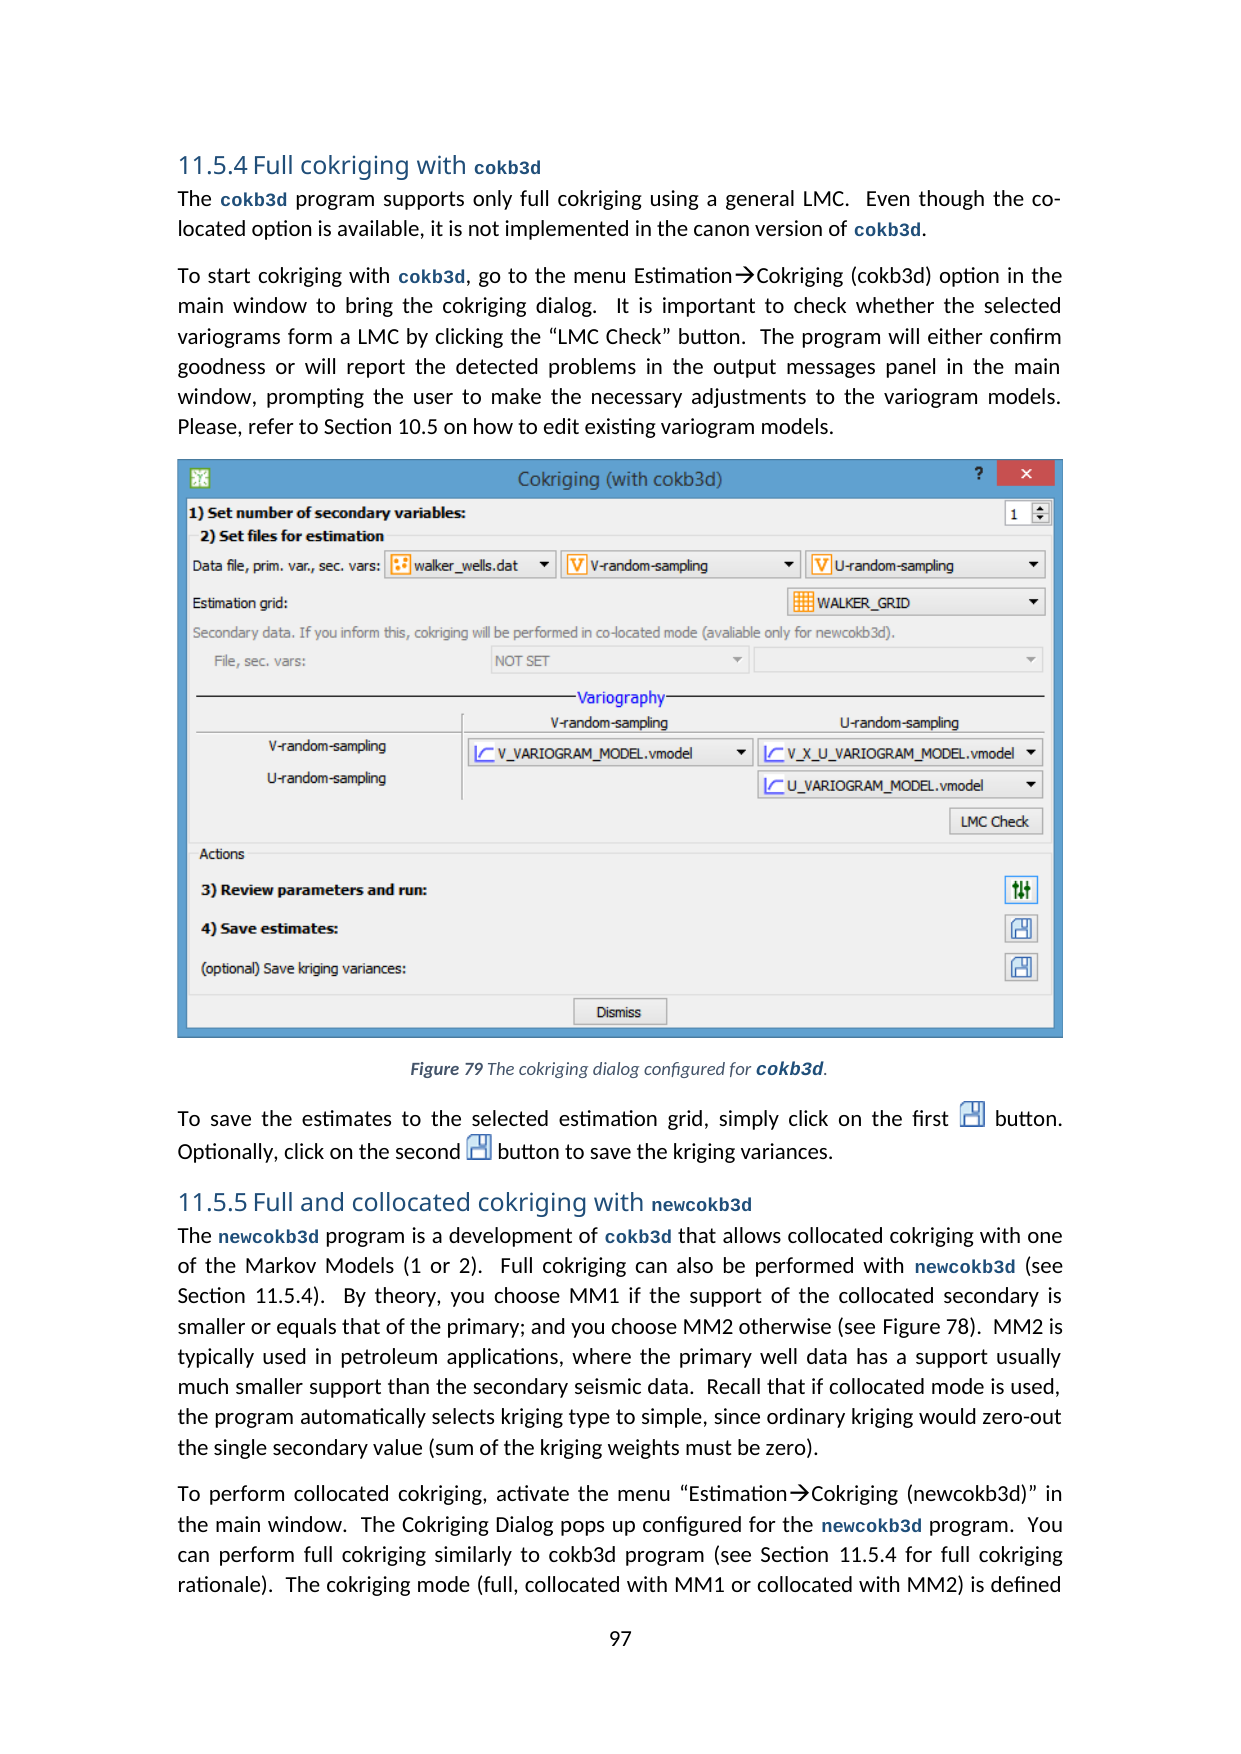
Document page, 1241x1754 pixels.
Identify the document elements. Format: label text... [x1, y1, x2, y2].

text To start cokriging with cokb3d, go to the menu EstimationCokriging (cokb3d) option in the main window to bring the cokriging dialog. It is important to check whether the selected variograms form a LMC by clicking the “LMC Check” button. The program will either confirm goodness or will report the detected problems in the output messages panel in the main window, prompting the user to make the necessary adjustments to the variogram models. Please, refer to Section 10.5 on how to edit existing variogram models. [177, 261, 1063, 441]
text The newcokb3d program is a development of cokb3d that allows collocated cokriging with one of the Markov Models (1 or 2). Full cokriging can also be performed with newcokb3d (see Section 11.5.4). By theory, you choose MM1 if the support of the collocated secondary is smaller or equals that of the primary; and you choose MM2 otherwise (see Figure 78). MM2 is typically used in petroleum applications, where the primary well data has a support usually much smaller support than the secondary seismic data. Recall that if collocated mode is used, the program automatically selects kriging type to simple, since ordinary kriging would zero-out the single secondary value (sum of the kriging weights must be zero). [177, 1221, 1063, 1461]
text Figure 79 The cokriging dialog configured for cokb3d. [177, 1057, 1063, 1081]
picture [177, 459, 1063, 1038]
picture [466, 1134, 492, 1160]
subtitle Full cokriging with cokb3d [177, 148, 1063, 182]
text To save the estimates to the selected estimation grid, simply click on the first button. Optionally, click on the second button to save the kriging variances. [177, 1101, 1063, 1166]
text The cokb3d program supports only full cokriging using a general LMC. Even though the co-located option is available, it is not implemented in the canon version of cokb3d. [177, 184, 1063, 243]
picture [959, 1101, 985, 1127]
subtitle Full and collocated cokriging with newcokb3d [177, 1184, 1063, 1218]
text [177, 1479, 1063, 1598]
